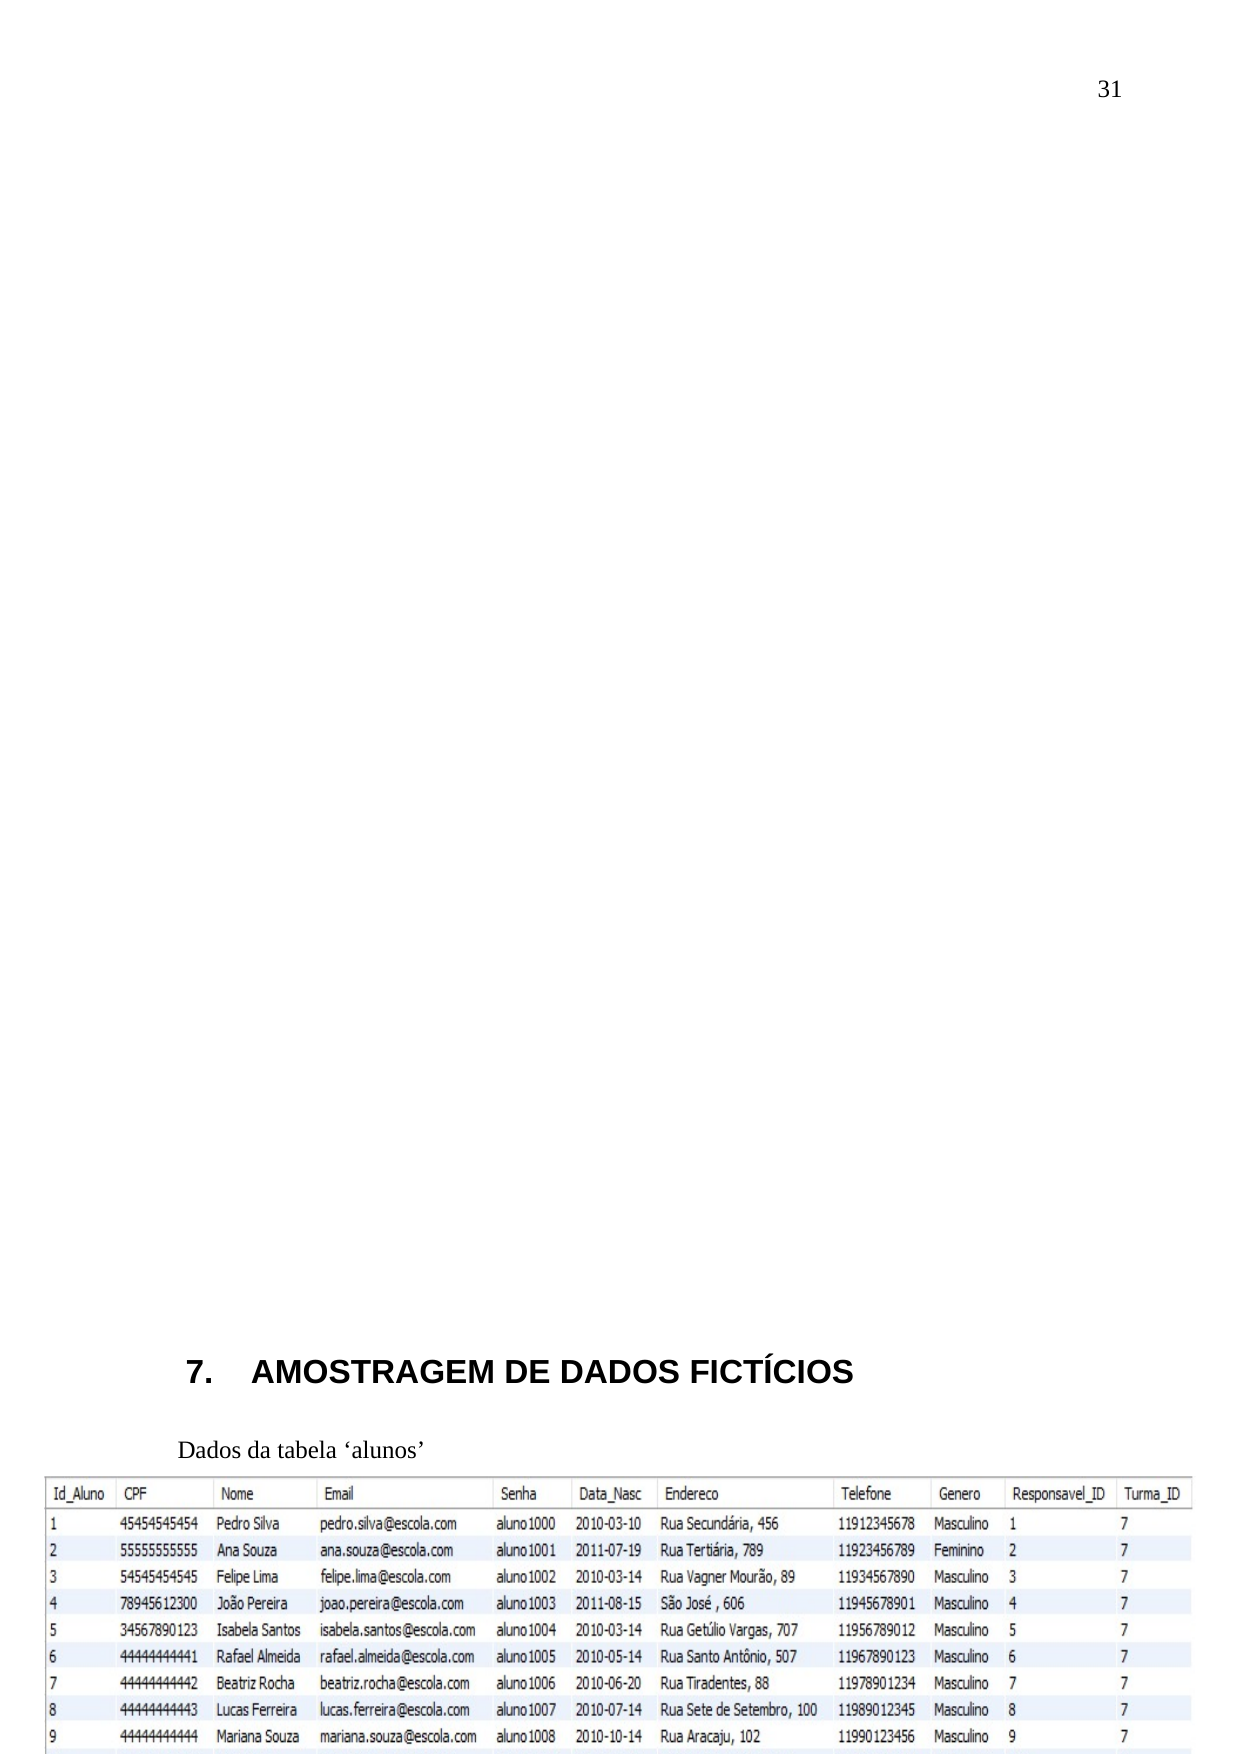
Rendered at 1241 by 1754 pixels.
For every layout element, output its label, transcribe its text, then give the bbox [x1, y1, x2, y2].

picture [44, 1476, 1196, 1754]
subtitle AMOSTRAGEM DE DADOS FICTÍCIOS [213, 1352, 1122, 1391]
text Dados da tabela ‘alunos’ [177, 1435, 1122, 1464]
